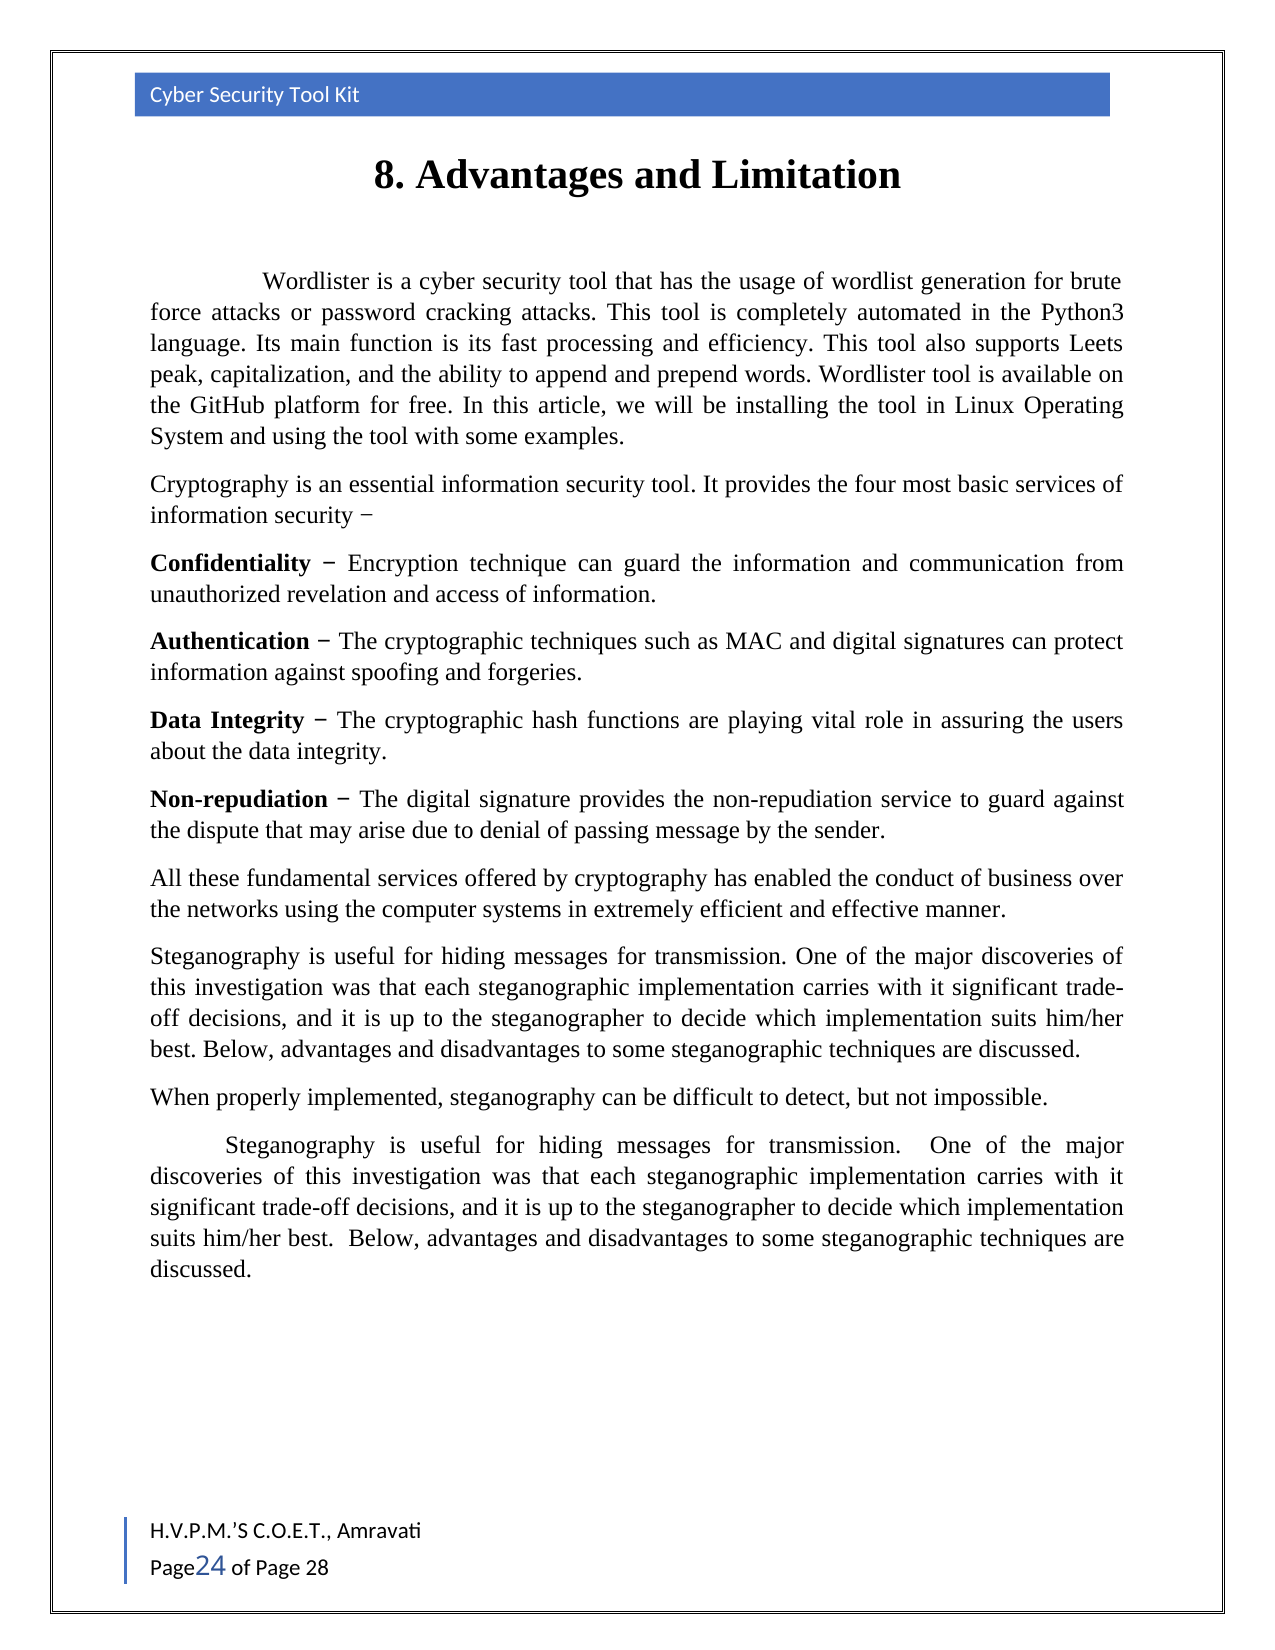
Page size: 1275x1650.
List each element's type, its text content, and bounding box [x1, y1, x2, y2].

text 8. Advantages and Limitation [150, 150, 1125, 198]
text Data Integrity − The cryptographic hash functions are playing vital role in assuring the users about the data integrity. [150, 705, 1125, 765]
text Authentication − The cryptographic techniques such as MAC and digital signatures can protect information against spoofing and forgeries. [150, 626, 1125, 686]
text Confidentiality − Encryption technique can guard the information and communication from unauthorized revelation and access of information. [150, 548, 1125, 607]
text Steganography is useful for hiding messages for transmission. One of the major discoveries of this investigation was that each steganographic implementation carries with it significant trade-off decisions, and it is up to the steganographer to decide which implementation suits him/her best. Below, advantages and disadvantages to some steganographic techniques are discussed. [150, 1130, 1125, 1283]
text When properly implemented, steganography can be difficult to detect, but not impossible. [150, 1082, 1125, 1111]
text Cryptography is an essential information security tool. It provides the four most basic services of information security − [150, 469, 1125, 529]
text All these fundamental services offered by cryptography has enabled the conduct of business over the networks using the computer systems in extremely efficient and effective manner. [150, 863, 1125, 922]
text Non-repudiation − The digital signature provides the non-repudiation service to guard against the dispute that may arise due to denial of passing message by the sender. [150, 784, 1125, 844]
text Steganography is useful for hiding messages for transmission. One of the major discoveries of this investigation was that each steganographic implementation carries with it significant trade-off decisions, and it is up to the steganographer to decide which implementation suits him/her best. Below, advantages and disadvantages to some steganographic techniques are discussed. [150, 941, 1125, 1063]
text Wordlister is a cyber security tool that has the usage of wordlist generation for brute force attacks or password cracking attacks. This tool is completely automated in the Python3 language. Its main function is its fast processing and efficiency. This tool also supports Leets peak, capitalization, and the ability to append and prepend words. Wordlister tool is available on the GitHub platform for free. In this article, we will be installing the tool in Linux Operating System and using the tool with some examples. [150, 266, 1125, 450]
